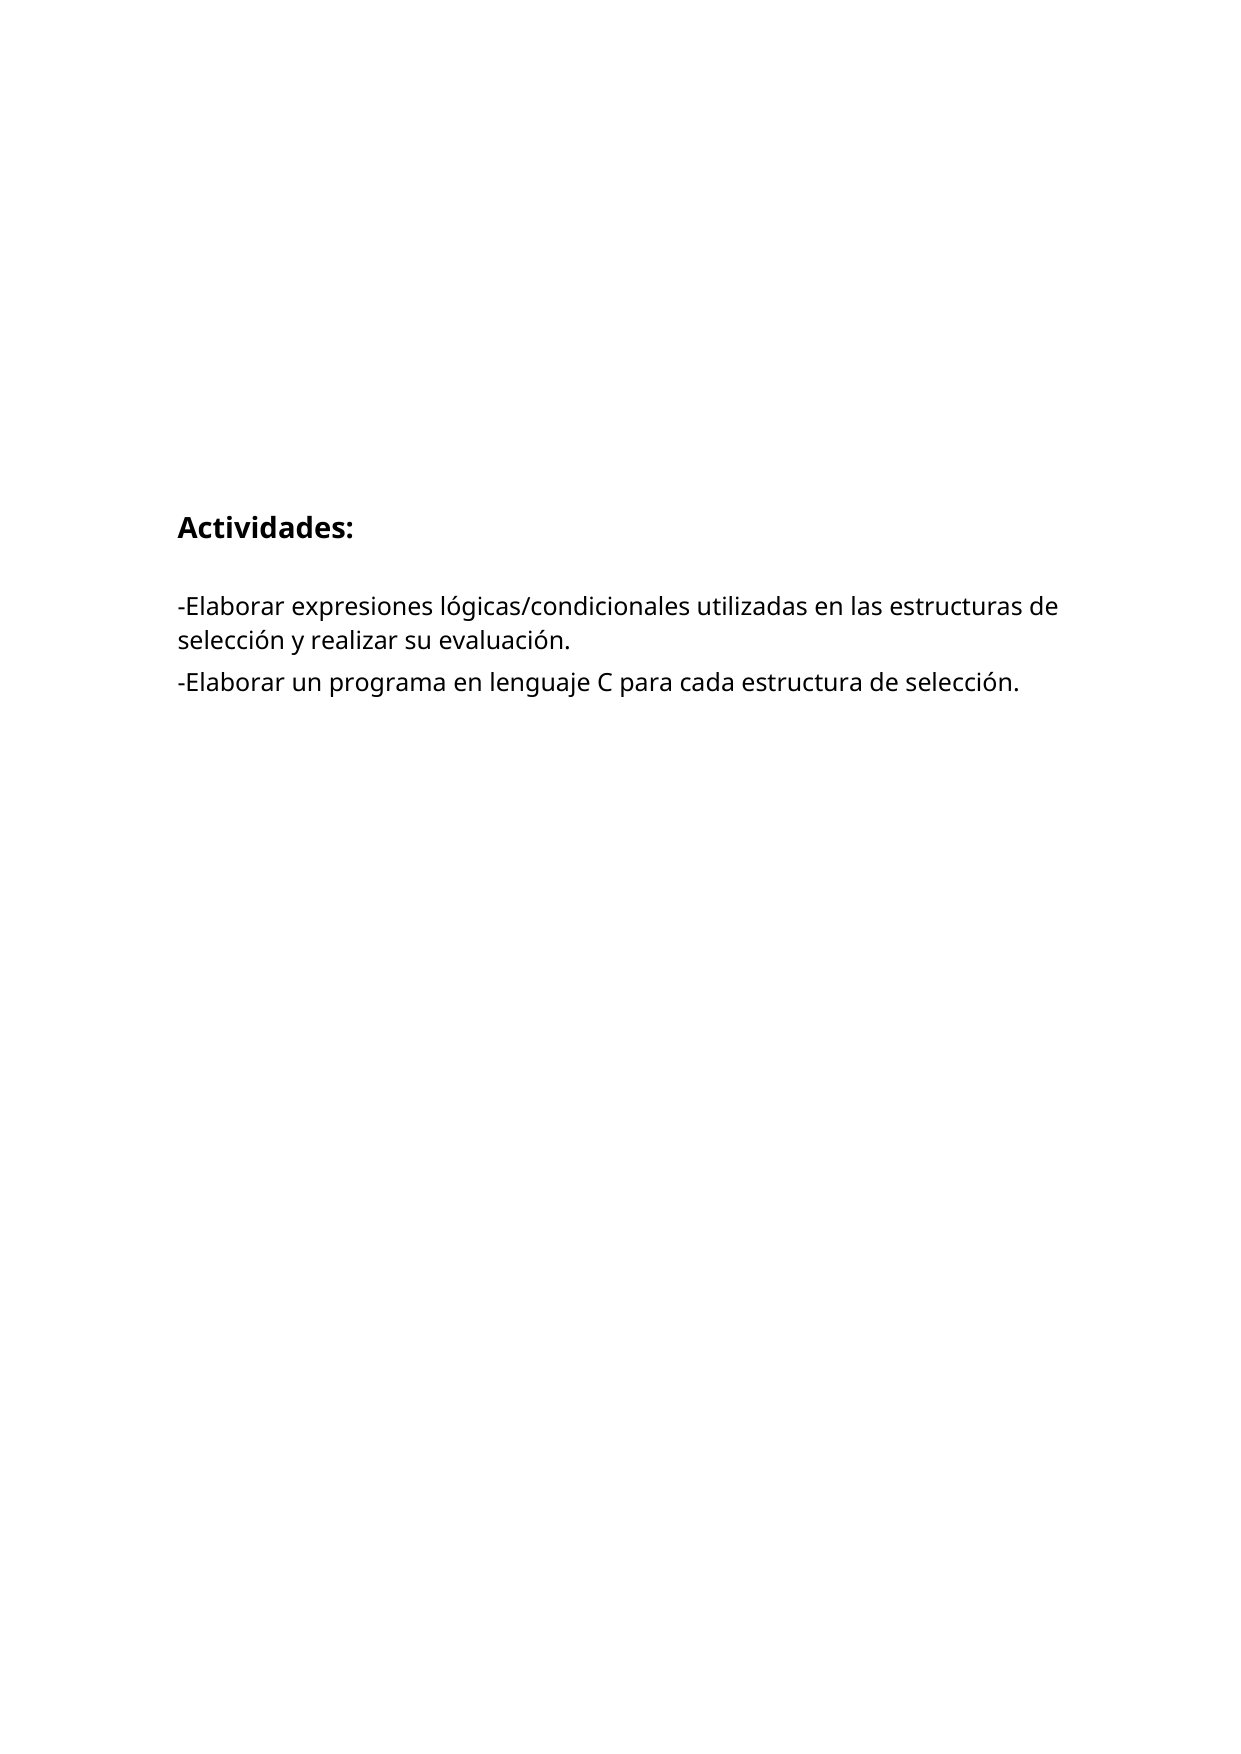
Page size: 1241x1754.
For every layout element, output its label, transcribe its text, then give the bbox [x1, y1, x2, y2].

text -Elaborar expresiones lógicas/condicionales utilizadas en las estructuras de selección y realizar su evaluación. [177, 589, 1063, 657]
text Actividades: [177, 508, 1063, 547]
text -Elaborar un programa en lenguaje C para cada estructura de selección. [177, 665, 1063, 699]
